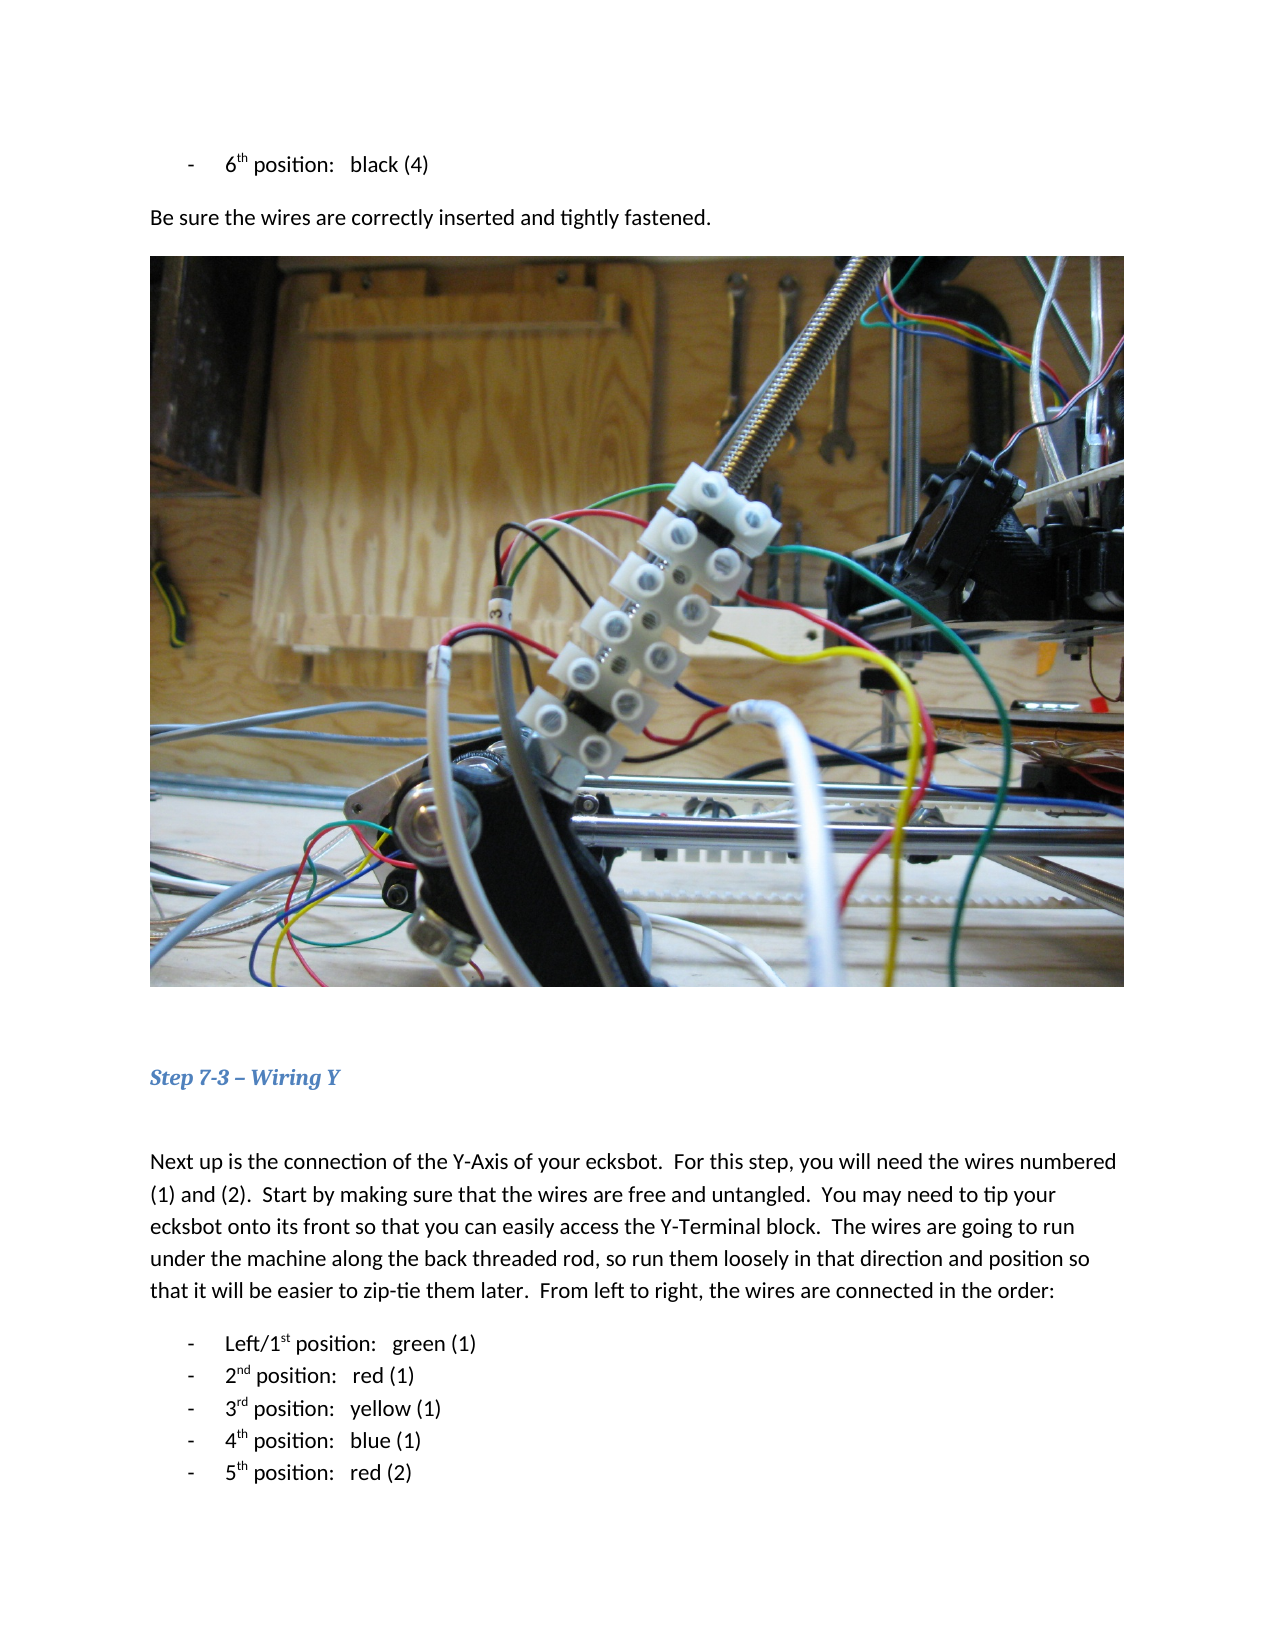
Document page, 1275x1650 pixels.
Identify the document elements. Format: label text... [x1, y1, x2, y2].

text Next up is the connection of the Y-Axis of your ecksbot. For this step, you will need the wires numbered (1) and (2). Start by making sure that the wires are free and untangled. You may need to tip your ecksbot onto its front so that you can easily access the Y-Terminal block. The wires are going to run under the machine along the back threaded rod, so run them loosely in that direction and position so that it will be easier to zip-tie them later. From left to right, the wires are connected in the order: [150, 1147, 1125, 1304]
list 5th position: red (2) [187, 1458, 1125, 1486]
subtitle Step 7-3 – Wiring Y [150, 1064, 1125, 1091]
text Be sure the wires are correctly inserted and tightly fastened. [150, 203, 1125, 231]
picture [150, 256, 1124, 987]
list 3rd position: yellow (1) [187, 1394, 1125, 1422]
list 6th position: black (4) [187, 150, 1125, 178]
list Left/1st position: green (1) [187, 1329, 1125, 1357]
list 2nd position: red (1) [187, 1361, 1125, 1389]
list 4th position: blue (1) [187, 1426, 1125, 1454]
